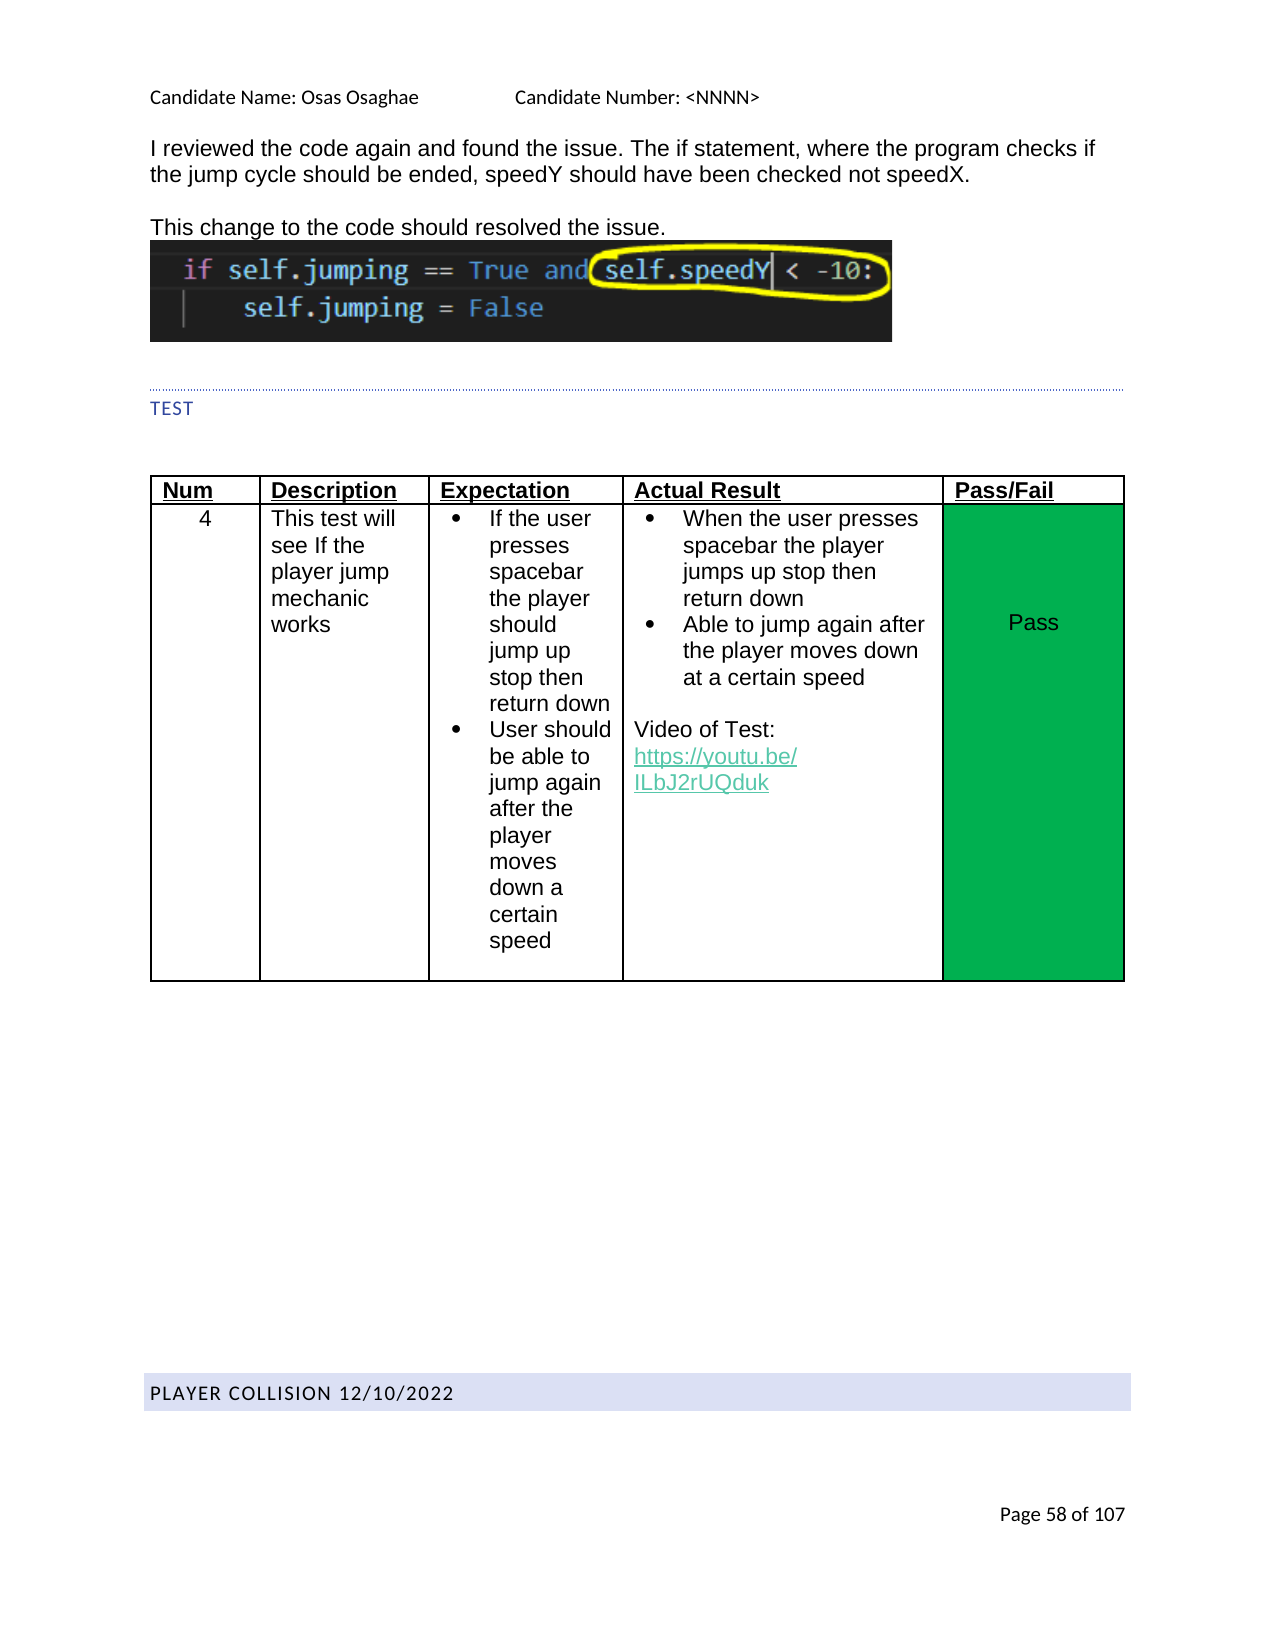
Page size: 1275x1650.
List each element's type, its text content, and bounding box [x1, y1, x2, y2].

text I reviewed the code again and found the issue. The if statement, where the program checks if the jump cycle should be ended, speedY should have been checked not speedX. [150, 135, 1125, 188]
table_header Num [152, 477, 259, 503]
subtitle Test [150, 389, 1125, 420]
subtitle Player collision 12/10/2022 [150, 1380, 1125, 1405]
table_header Description [261, 477, 428, 503]
text This change to the code should resolved the issue. [150, 214, 1125, 240]
table_header Actual Result [624, 477, 942, 503]
table_cell When the user presses spacebar the player jumps up stop then return down Able to jump again after the player moves down at a certain speed Video of Test: https://youtu.be/ILbJ2rUQduk [624, 505, 942, 980]
table_header Expectation [430, 477, 622, 503]
table_cell Pass [944, 505, 1123, 980]
table_cell If the user presses spacebar the player should jump up stop then return down User should be able to jump again after the player moves down a certain speed [430, 505, 622, 980]
table_cell 4 [152, 505, 259, 980]
picture [150, 240, 893, 342]
table_header Pass/Fail [944, 477, 1123, 503]
table_cell This test will see If the player jump mechanic works [261, 505, 428, 980]
